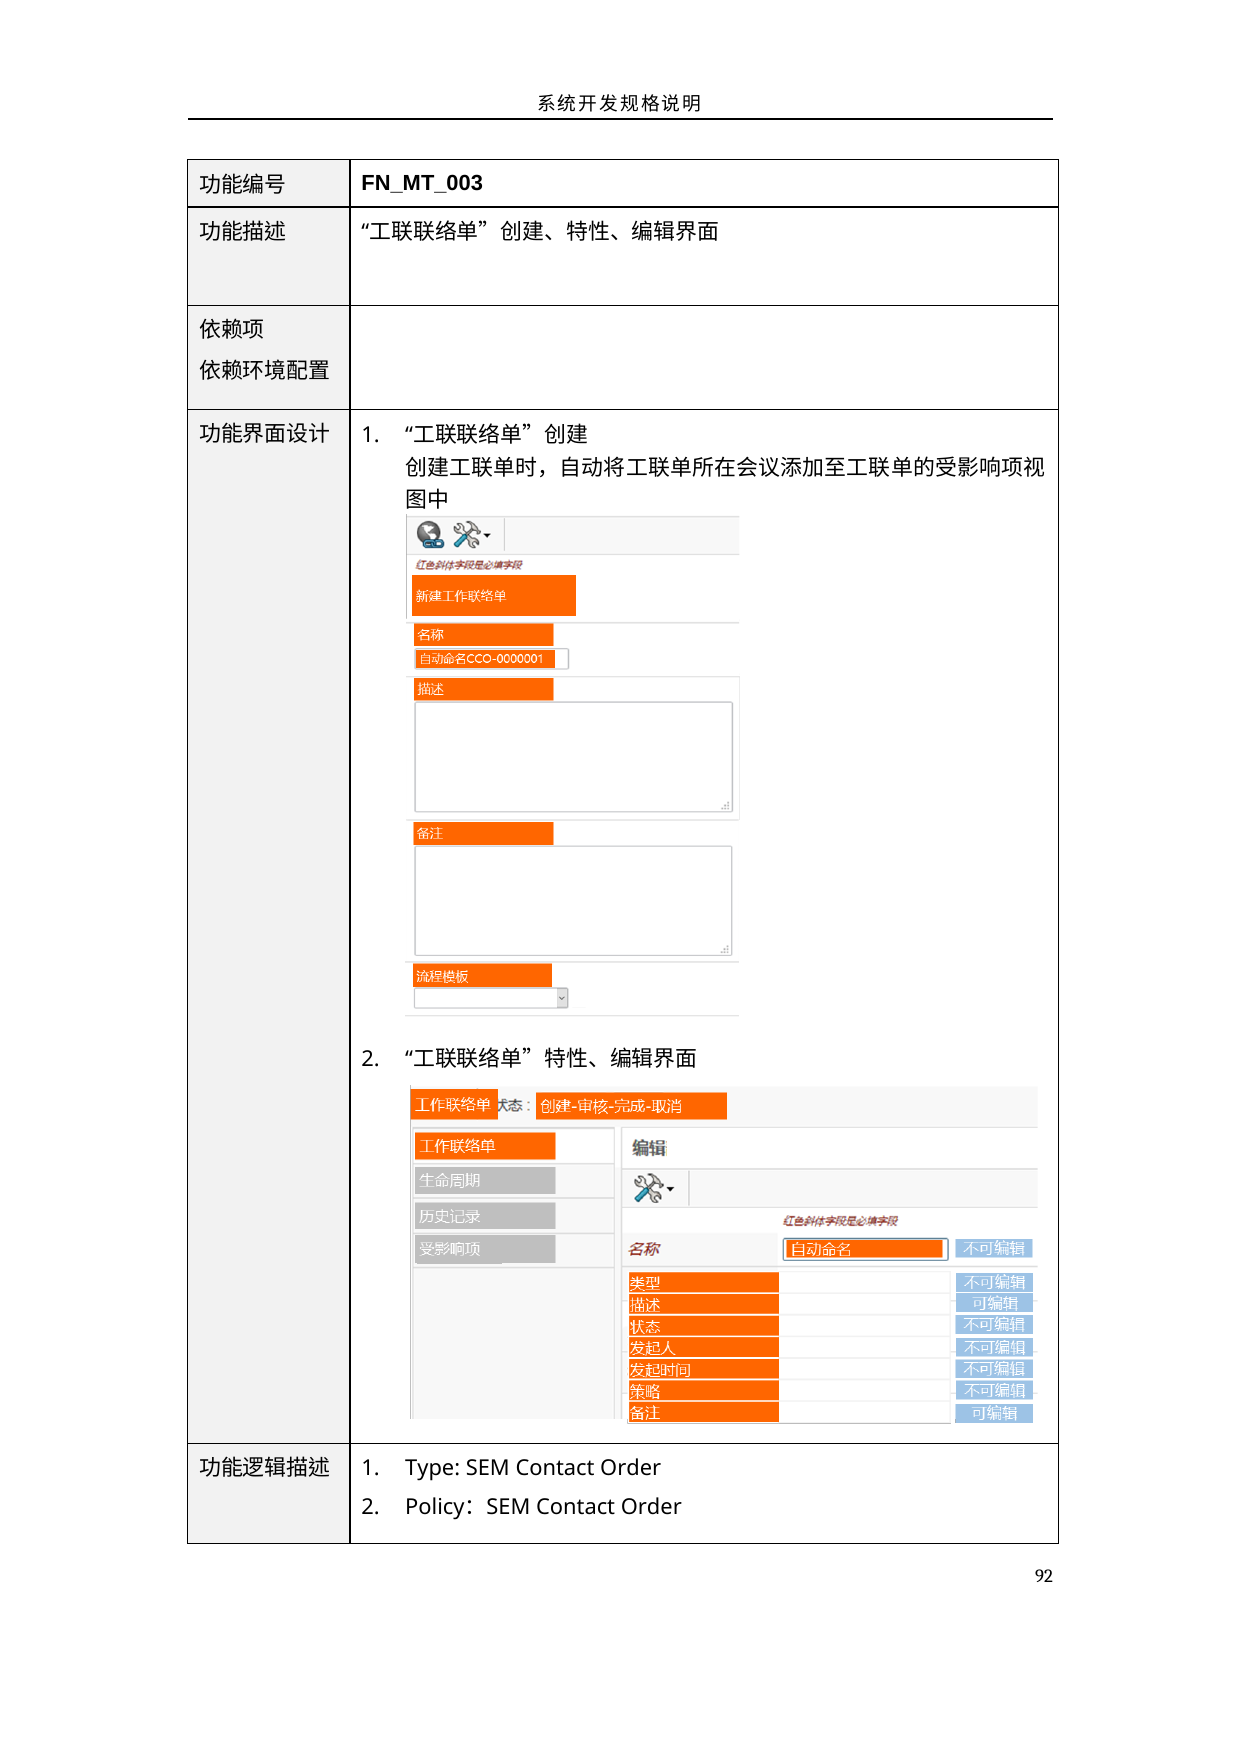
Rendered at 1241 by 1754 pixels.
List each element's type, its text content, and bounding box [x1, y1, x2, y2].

table_cell “工联联络单”创建、特性、编辑界面 [351, 208, 1058, 305]
table_cell 依赖项 依赖环境配置 [188, 306, 349, 409]
table_cell 功能逻辑描述 [188, 1444, 349, 1543]
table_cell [351, 1444, 1058, 1543]
picture [405, 1085, 1038, 1431]
table_cell “工联联络单”创建 创建工联单时，自动将工联单所在会议添加至工联单的受影响项视图中 “工联联络单”特性、编辑界面 [351, 410, 1058, 1443]
table_header FN_MT_003 [351, 160, 1058, 206]
picture [405, 514, 740, 1017]
table_cell 功能界面设计 [188, 410, 349, 1443]
table_cell [351, 306, 1058, 409]
table_header 功能编号 [188, 160, 349, 206]
table_cell 功能描述 [188, 208, 349, 305]
